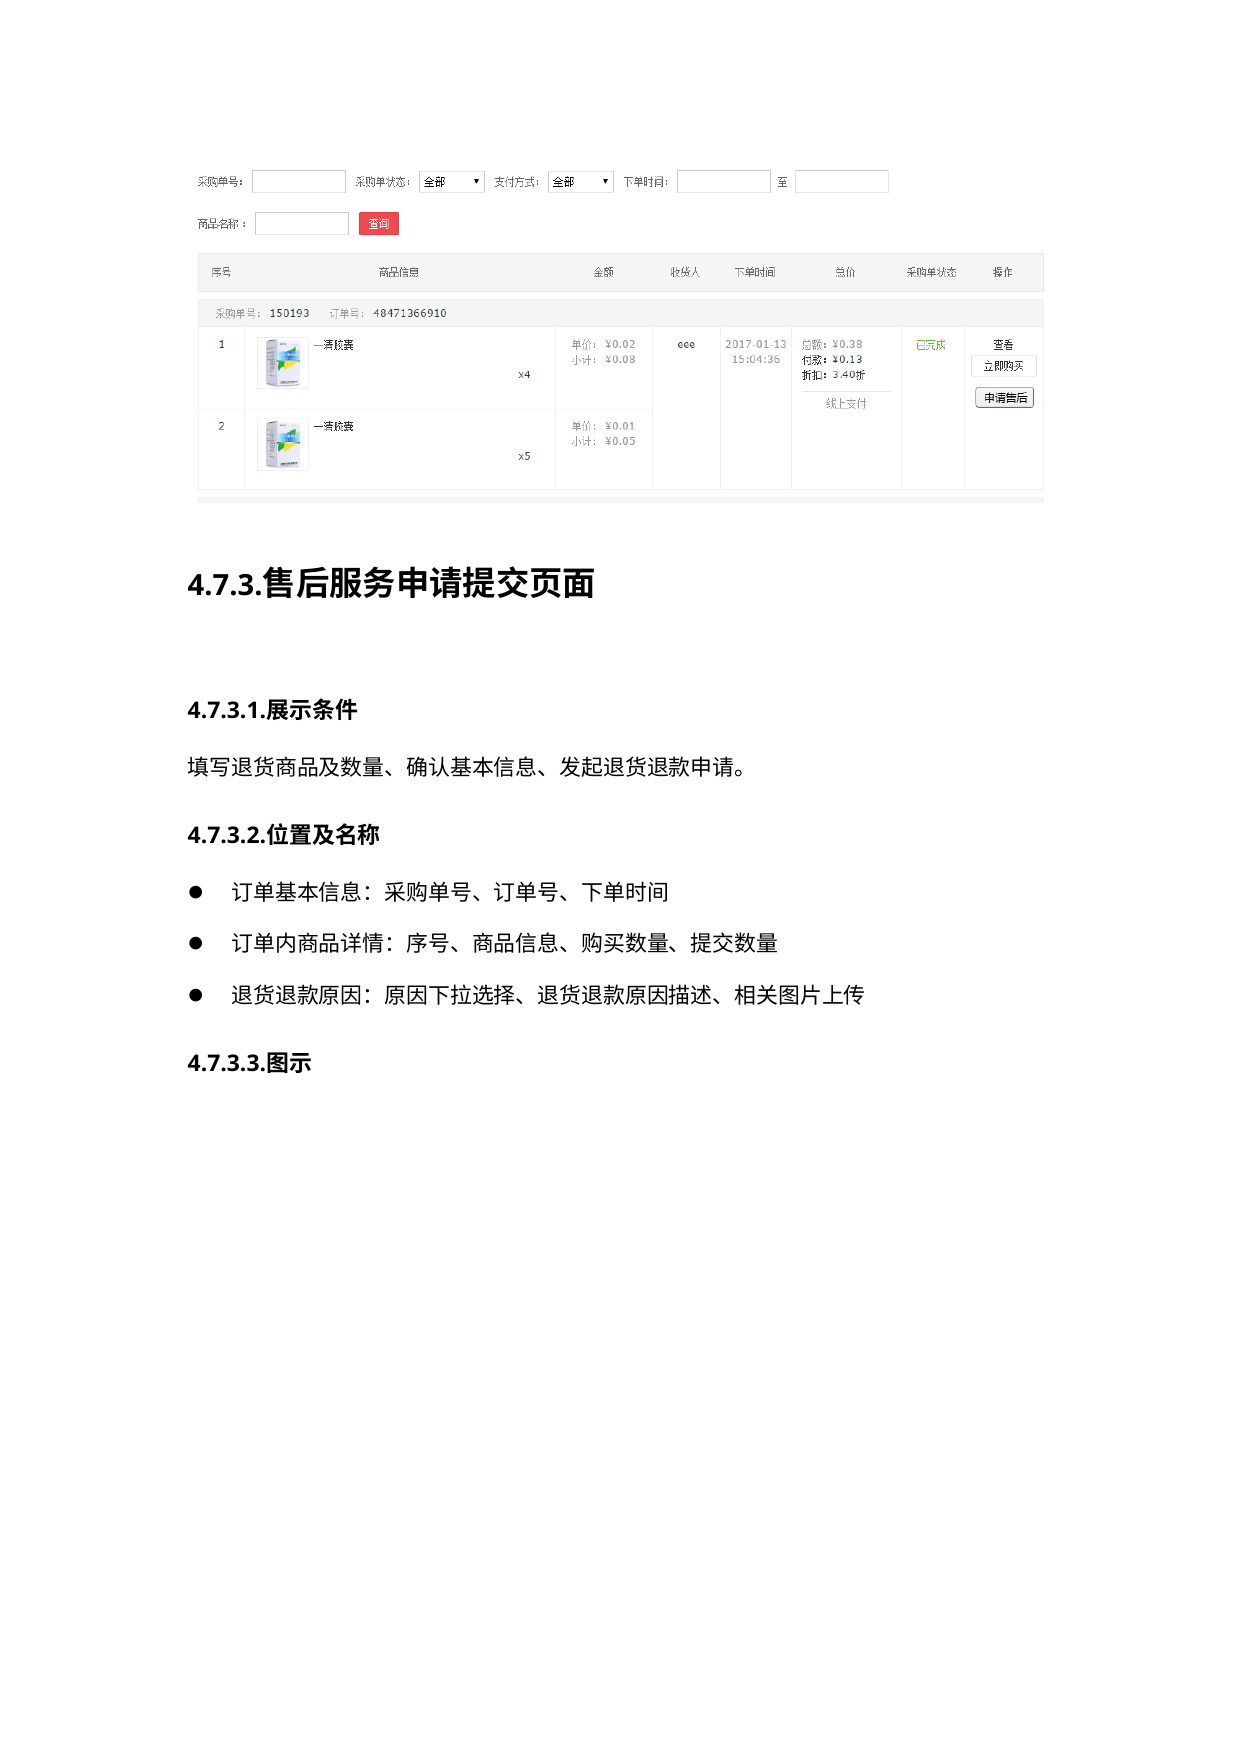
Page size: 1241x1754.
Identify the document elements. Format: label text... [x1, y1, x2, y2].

text 4.7.3.1.展示条件 [187, 676, 1053, 741]
list 退货退款原因：原因下拉选择、退货退款原因描述、相关图片上传 [187, 978, 1053, 1010]
list 订单内商品详情：序号、商品信息、购买数量、提交数量 [187, 926, 1053, 958]
text 4.7.3.2.位置及名称 [187, 801, 1053, 866]
text 填写退货商品及数量、确认基本信息、发起退货退款申请。 [187, 749, 1053, 782]
picture [187, 162, 1053, 503]
text 4.7.3.3.图示 [187, 1029, 1053, 1094]
list 订单基本信息：采购单号、订单号、下单时间 [187, 874, 1053, 907]
subtitle 4.7.3.售后服务申请提交页面 [187, 549, 1053, 614]
